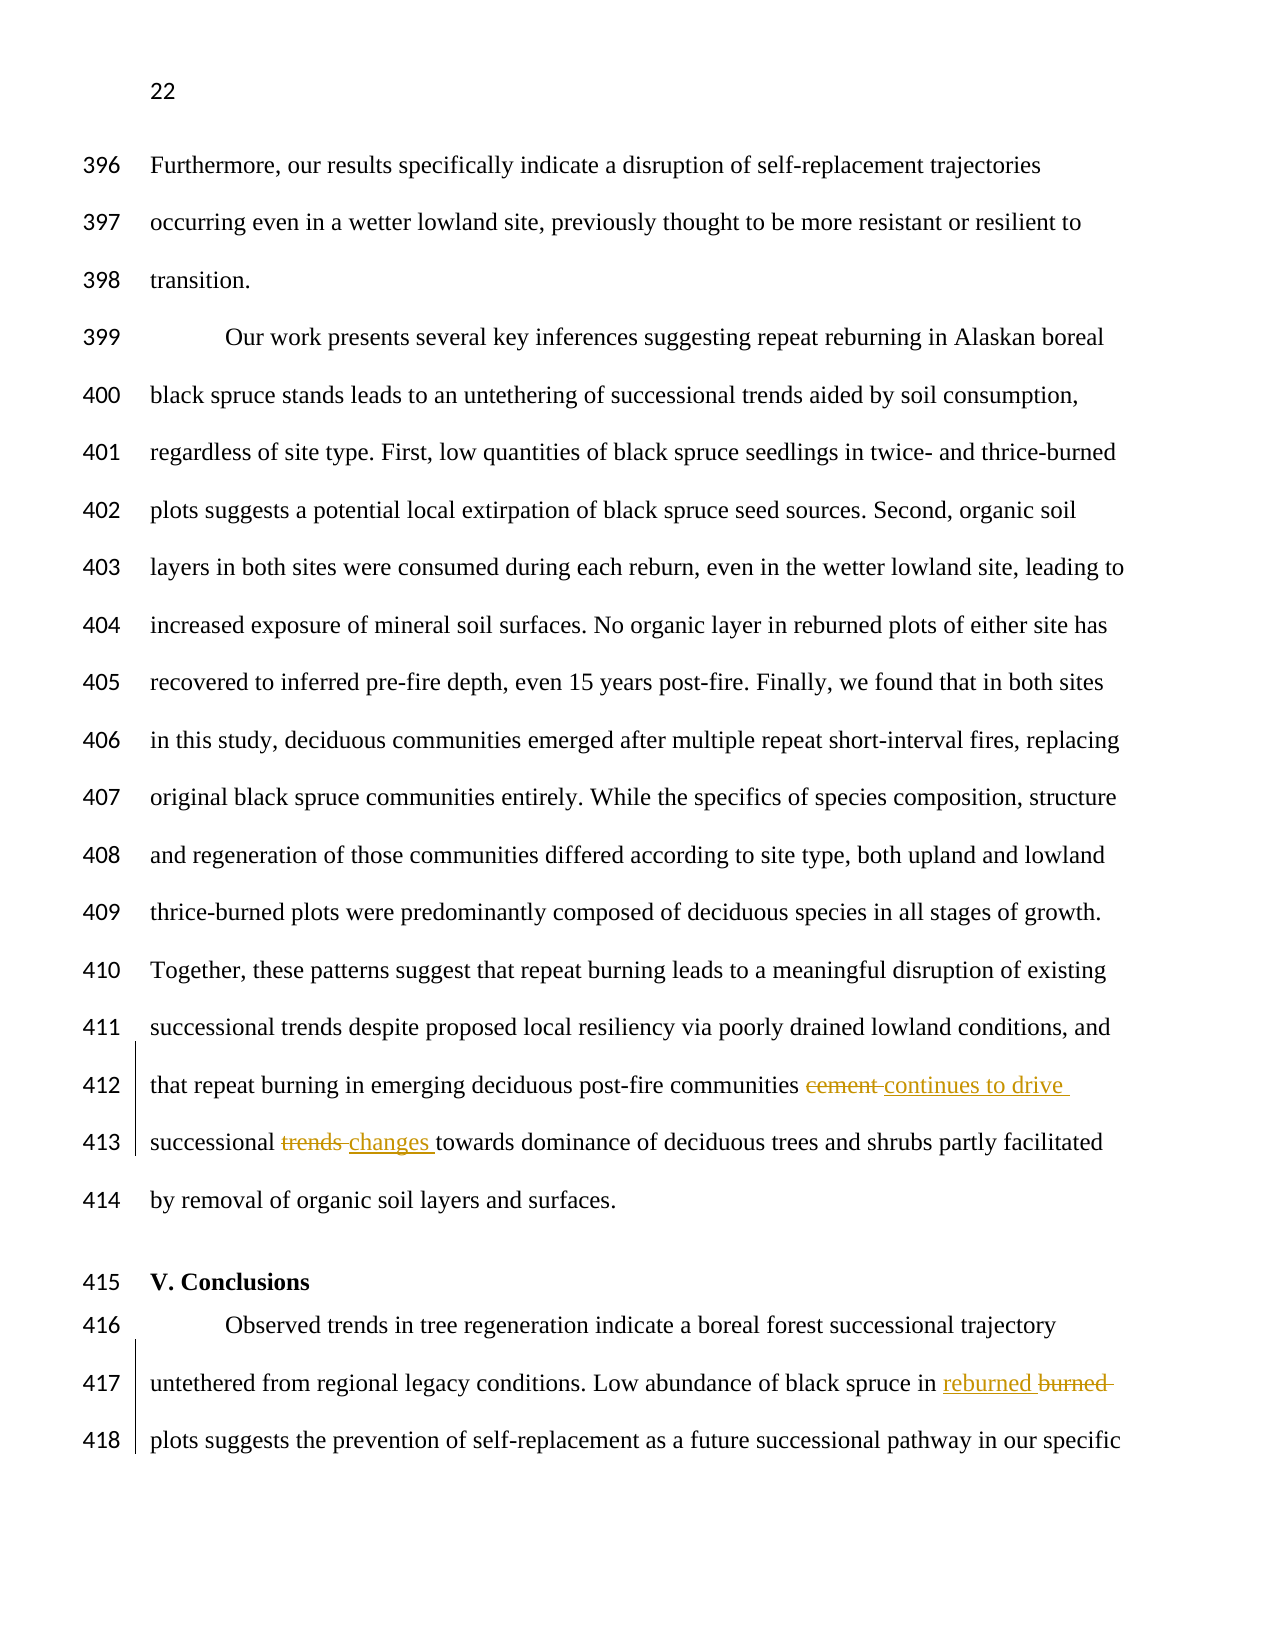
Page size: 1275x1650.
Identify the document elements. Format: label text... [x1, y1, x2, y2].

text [150, 1311, 1125, 1454]
subtitle V. Conclusions [150, 1267, 1125, 1296]
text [150, 150, 1125, 294]
text Our work presents several key inferences suggesting repeat reburning in Alaskan boreal black spruce stands leads to an untethering of successional trends aided by soil consumption, regardless of site type. First, low quantities of black spruce seedlings in twice- and thrice-burned plots suggests a potential local extirpation of black spruce seed sources. Second, organic soil layers in both sites were consumed during each reburn, even in the wetter lowland site, leading to increased exposure of mineral soil surfaces. No organic layer in reburned plots of either site has recovered to inferred pre-fire depth, even 15 years post-fire. Finally, we found that in both sites in this study, deciduous communities emerged after multiple repeat short-interval fires, replacing original black spruce communities entirely. While the specifics of species composition, structure and regeneration of those communities differed according to site type, both upland and lowland thrice-burned plots were predominantly composed of deciduous species in all stages of growth. Together, these patterns suggest that repeat burning leads to a meaningful disruption of existing successional trends despite proposed local resiliency via poorly drained lowland conditions, and that repeat burning in emerging deciduous post-fire communities successional towards dominance of deciduous trees and shrubs partly facilitated by removal of organic soil layers and surfaces. [150, 322, 1125, 1214]
